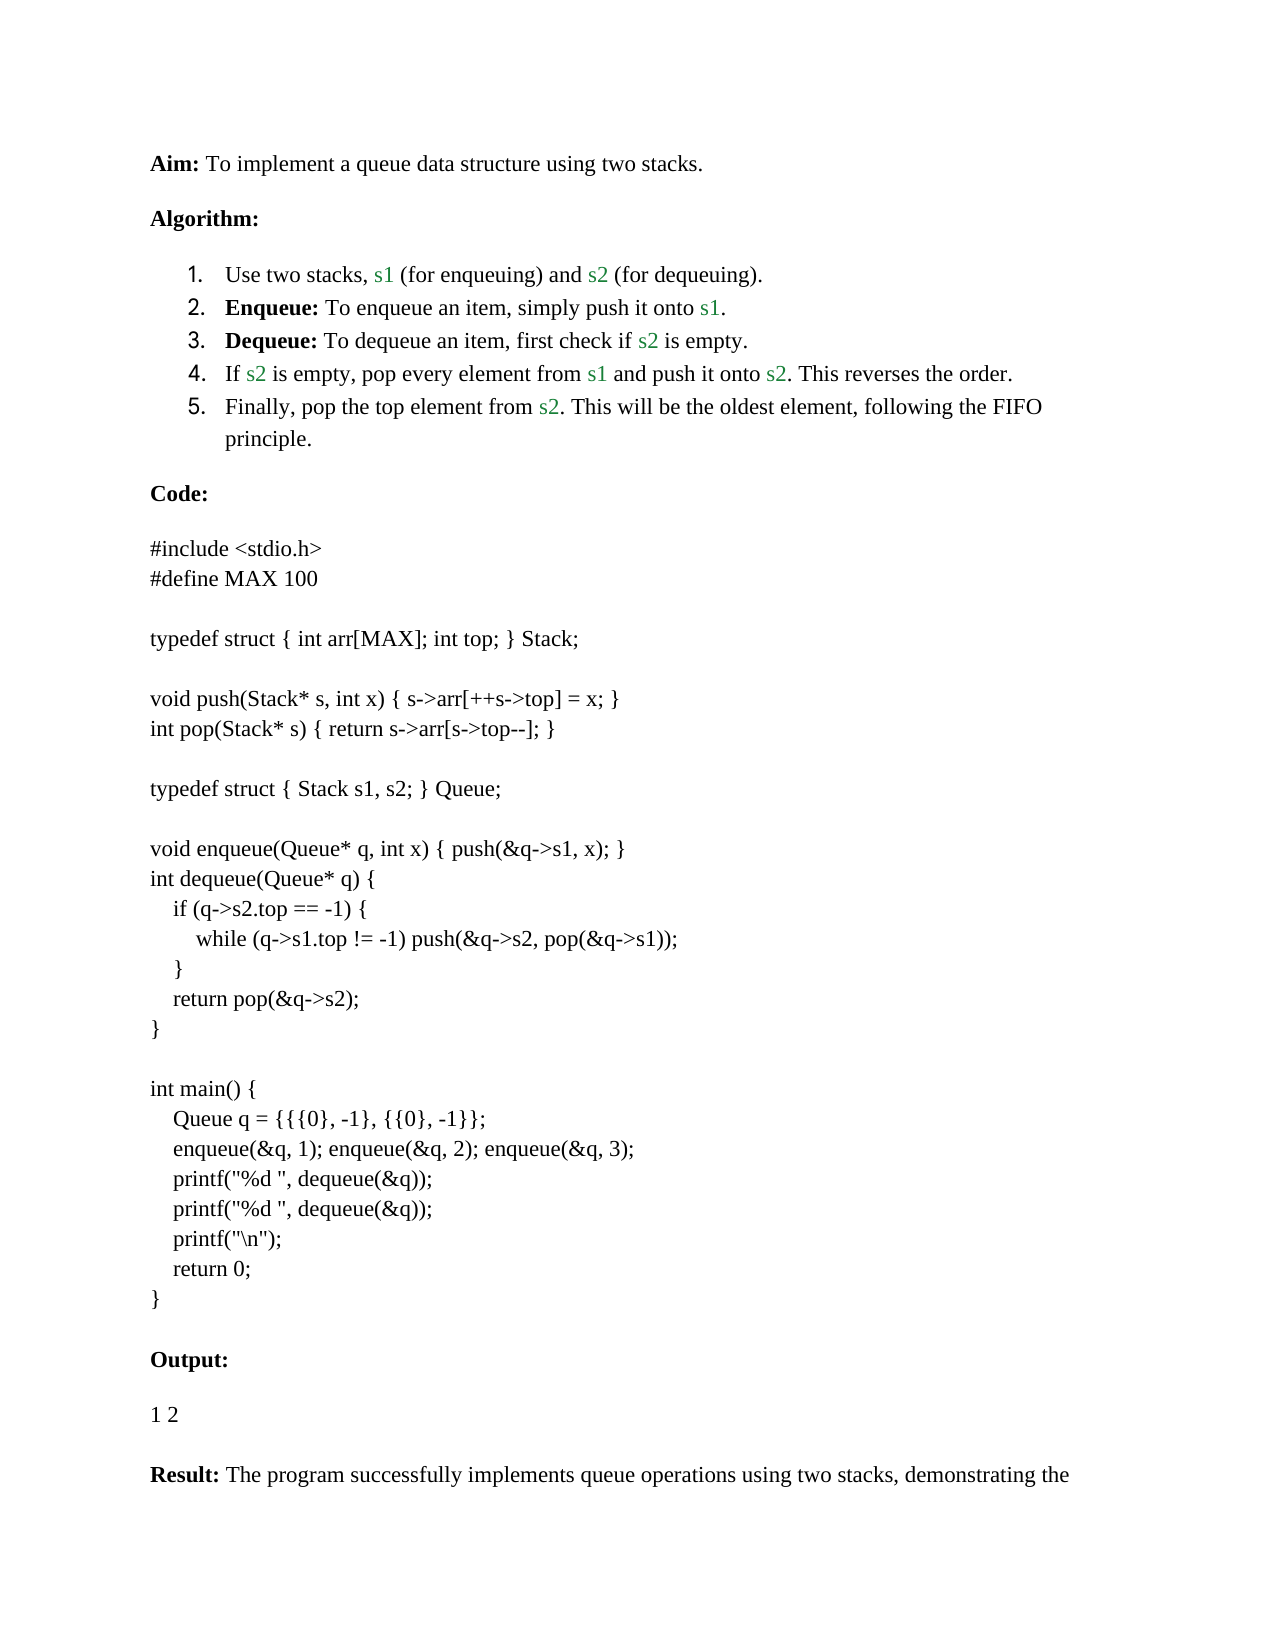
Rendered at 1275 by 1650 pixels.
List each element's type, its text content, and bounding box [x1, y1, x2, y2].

text return pop(&q->s2); [150, 986, 1125, 1012]
text return 0; [150, 1256, 1125, 1282]
text typedef struct { Stack s1, s2; } Queue; [150, 776, 1125, 802]
text Queue q = {{{0}, -1}, {{0}, -1}}; [150, 1106, 1125, 1132]
text printf("\n"); [150, 1226, 1125, 1252]
text int pop(Stack* s) { return s->arr[s->top--]; } [150, 716, 1125, 742]
list If s2 is empty, pop every element from s1 and push it onto s2. This reverses the order. [187, 359, 1125, 388]
text #define MAX 100 [150, 566, 1125, 592]
text } [150, 1286, 1125, 1312]
text #include <stdio.h> [150, 536, 1125, 562]
text } [150, 956, 1125, 982]
text int dequeue(Queue* q) { [150, 866, 1125, 892]
text Algorithm: [150, 205, 1125, 232]
text while (q->s1.top != -1) push(&q->s2, pop(&q->s1)); [150, 926, 1125, 952]
text if (q->s2.top == -1) { [150, 896, 1125, 922]
text void enqueue(Queue* q, int x) { push(&q->s1, x); } [150, 836, 1125, 862]
text printf("%d ", dequeue(&q)); [150, 1166, 1125, 1192]
text Code: [150, 480, 1125, 507]
text int main() { [150, 1076, 1125, 1102]
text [150, 1461, 1125, 1487]
text enqueue(&q, 1); enqueue(&q, 2); enqueue(&q, 3); [150, 1136, 1125, 1162]
list Dequeue: To dequeue an item, first check if s2 is empty. [187, 326, 1125, 355]
list Enqueue: To enqueue an item, simply push it onto s1. [187, 293, 1125, 322]
text typedef struct { int arr[MAX]; int top; } Stack; [150, 626, 1125, 652]
text 1 2 [150, 1401, 1125, 1427]
text } [150, 1016, 1125, 1042]
list Use two stacks, s1 (for enqueuing) and s2 (for dequeuing). [187, 260, 1125, 289]
list Finally, pop the top element from s2. This will be the oldest element, following the FIFO principle. [187, 392, 1125, 451]
text Aim: To implement a queue data structure using two stacks. [150, 150, 1125, 176]
text printf("%d ", dequeue(&q)); [150, 1196, 1125, 1222]
text Output: [150, 1346, 1125, 1372]
text void push(Stack* s, int x) { s->arr[++s->top] = x; } [150, 686, 1125, 712]
